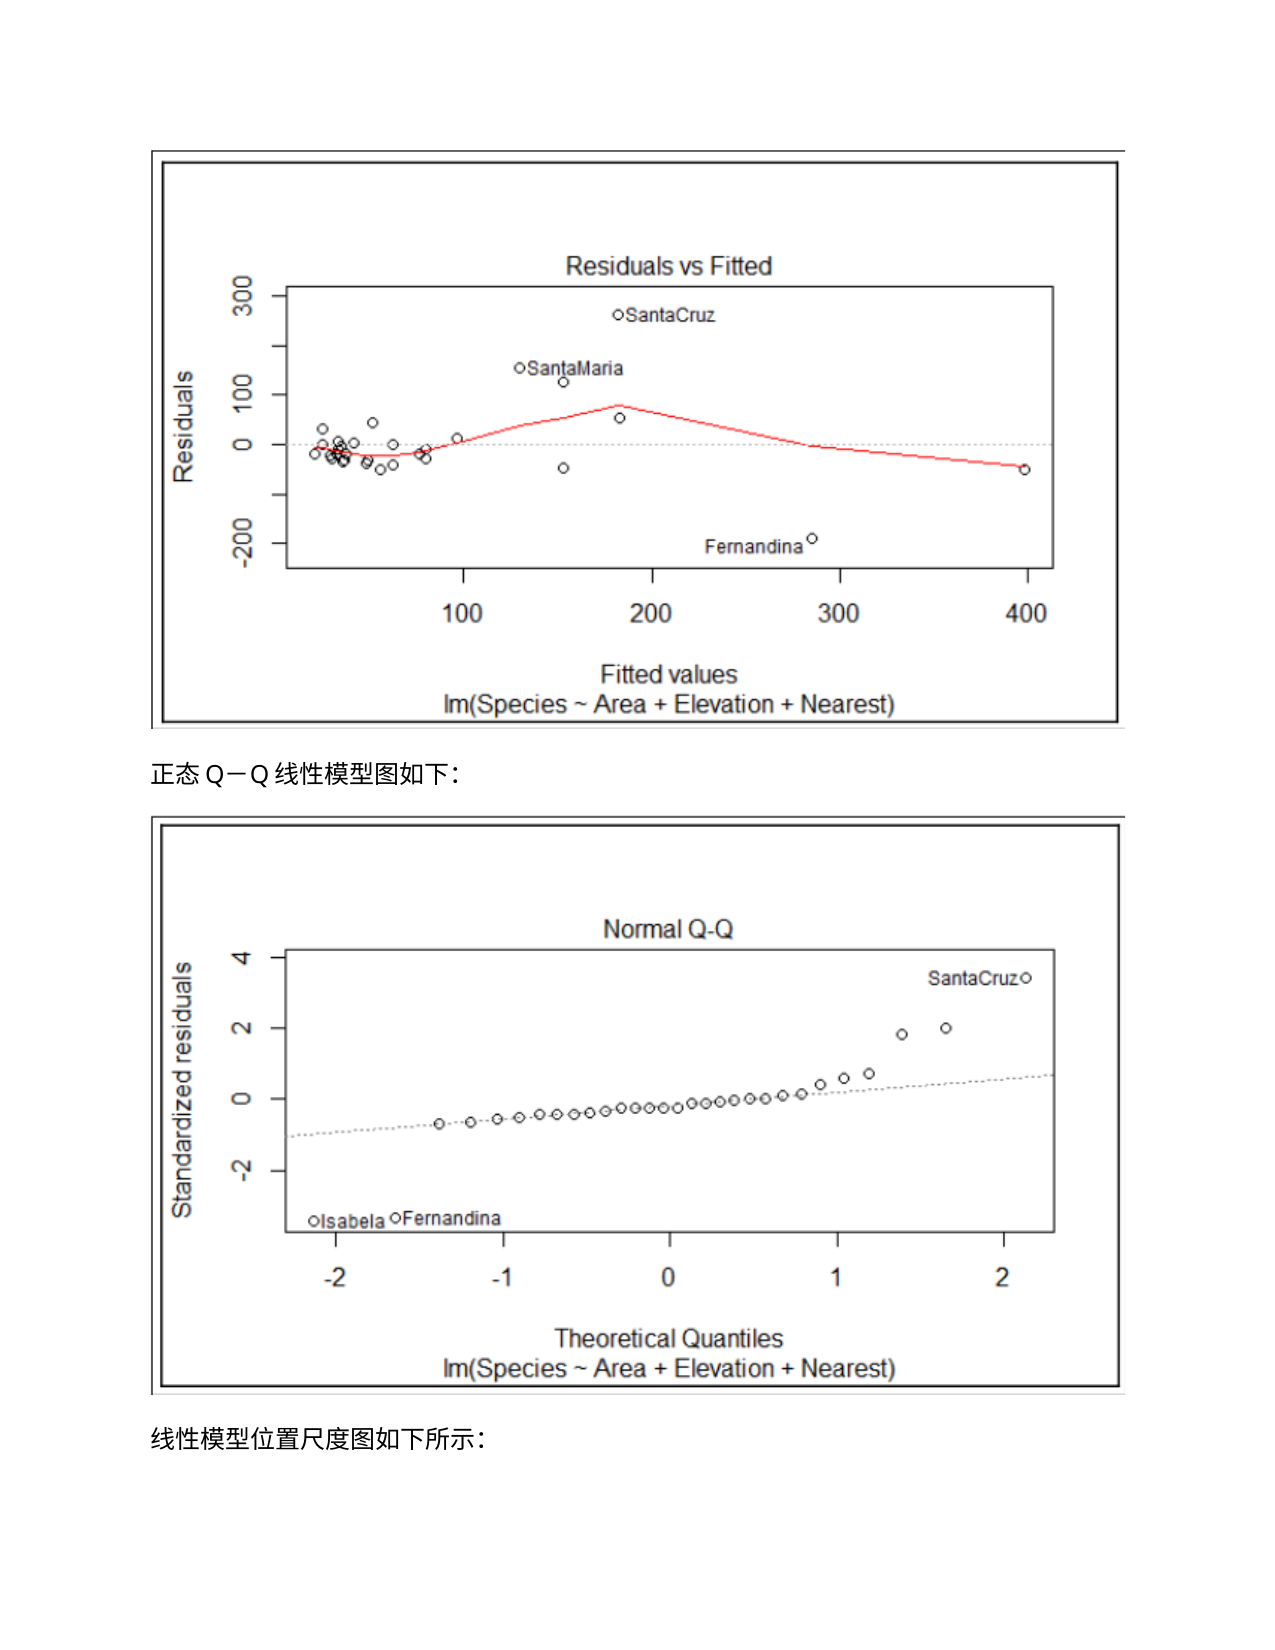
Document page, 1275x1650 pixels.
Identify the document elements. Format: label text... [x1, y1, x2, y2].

text 线性模型位置尺度图如下所示： [150, 1420, 1125, 1456]
picture [150, 150, 1125, 729]
text 正态Q－Q线性模型图如下： [150, 754, 1125, 790]
picture [150, 815, 1125, 1395]
